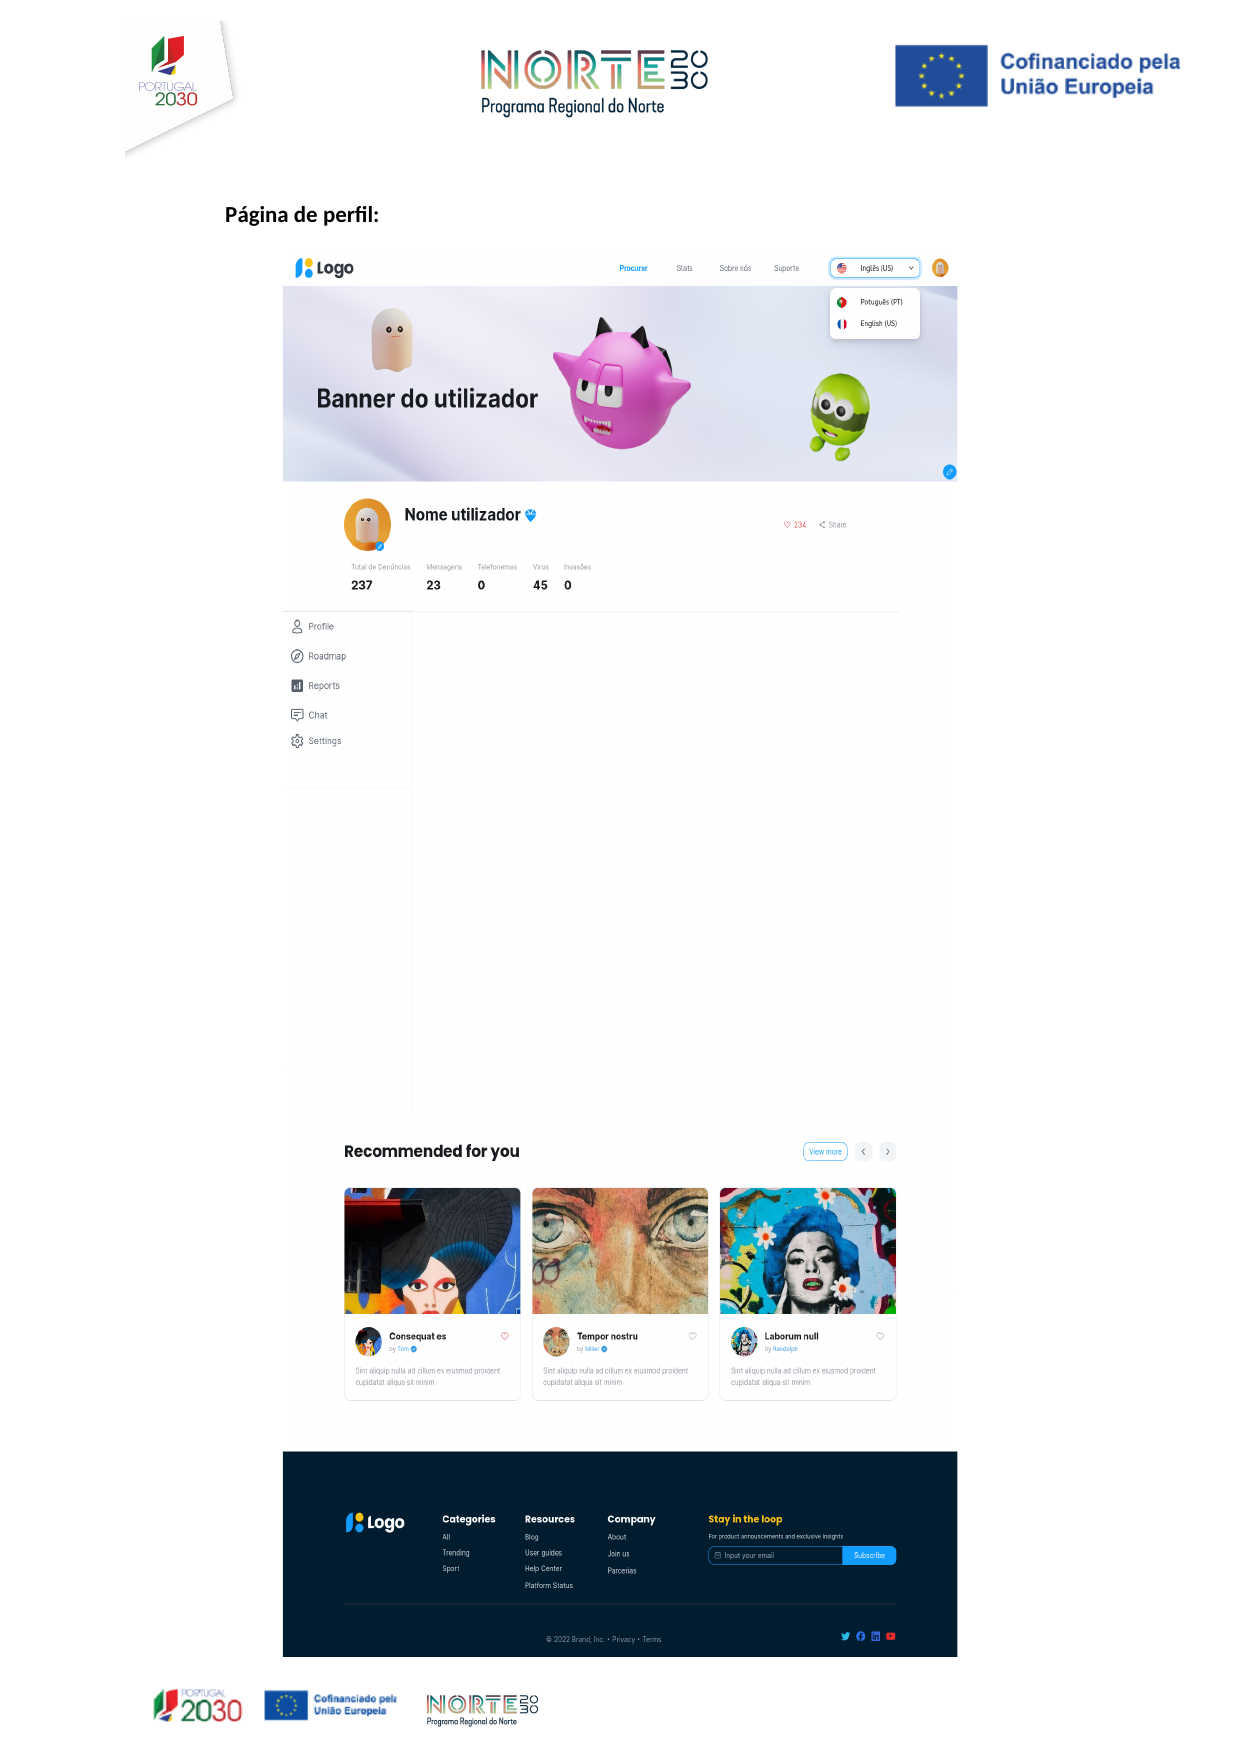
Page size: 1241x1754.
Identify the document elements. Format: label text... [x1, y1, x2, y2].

text Página de perfil: [150, 200, 1090, 228]
picture [466, 20, 724, 133]
picture [282, 250, 958, 1657]
picture [881, 20, 1220, 137]
picture [419, 1687, 541, 1732]
picture [150, 1686, 397, 1723]
picture [125, 21, 284, 160]
